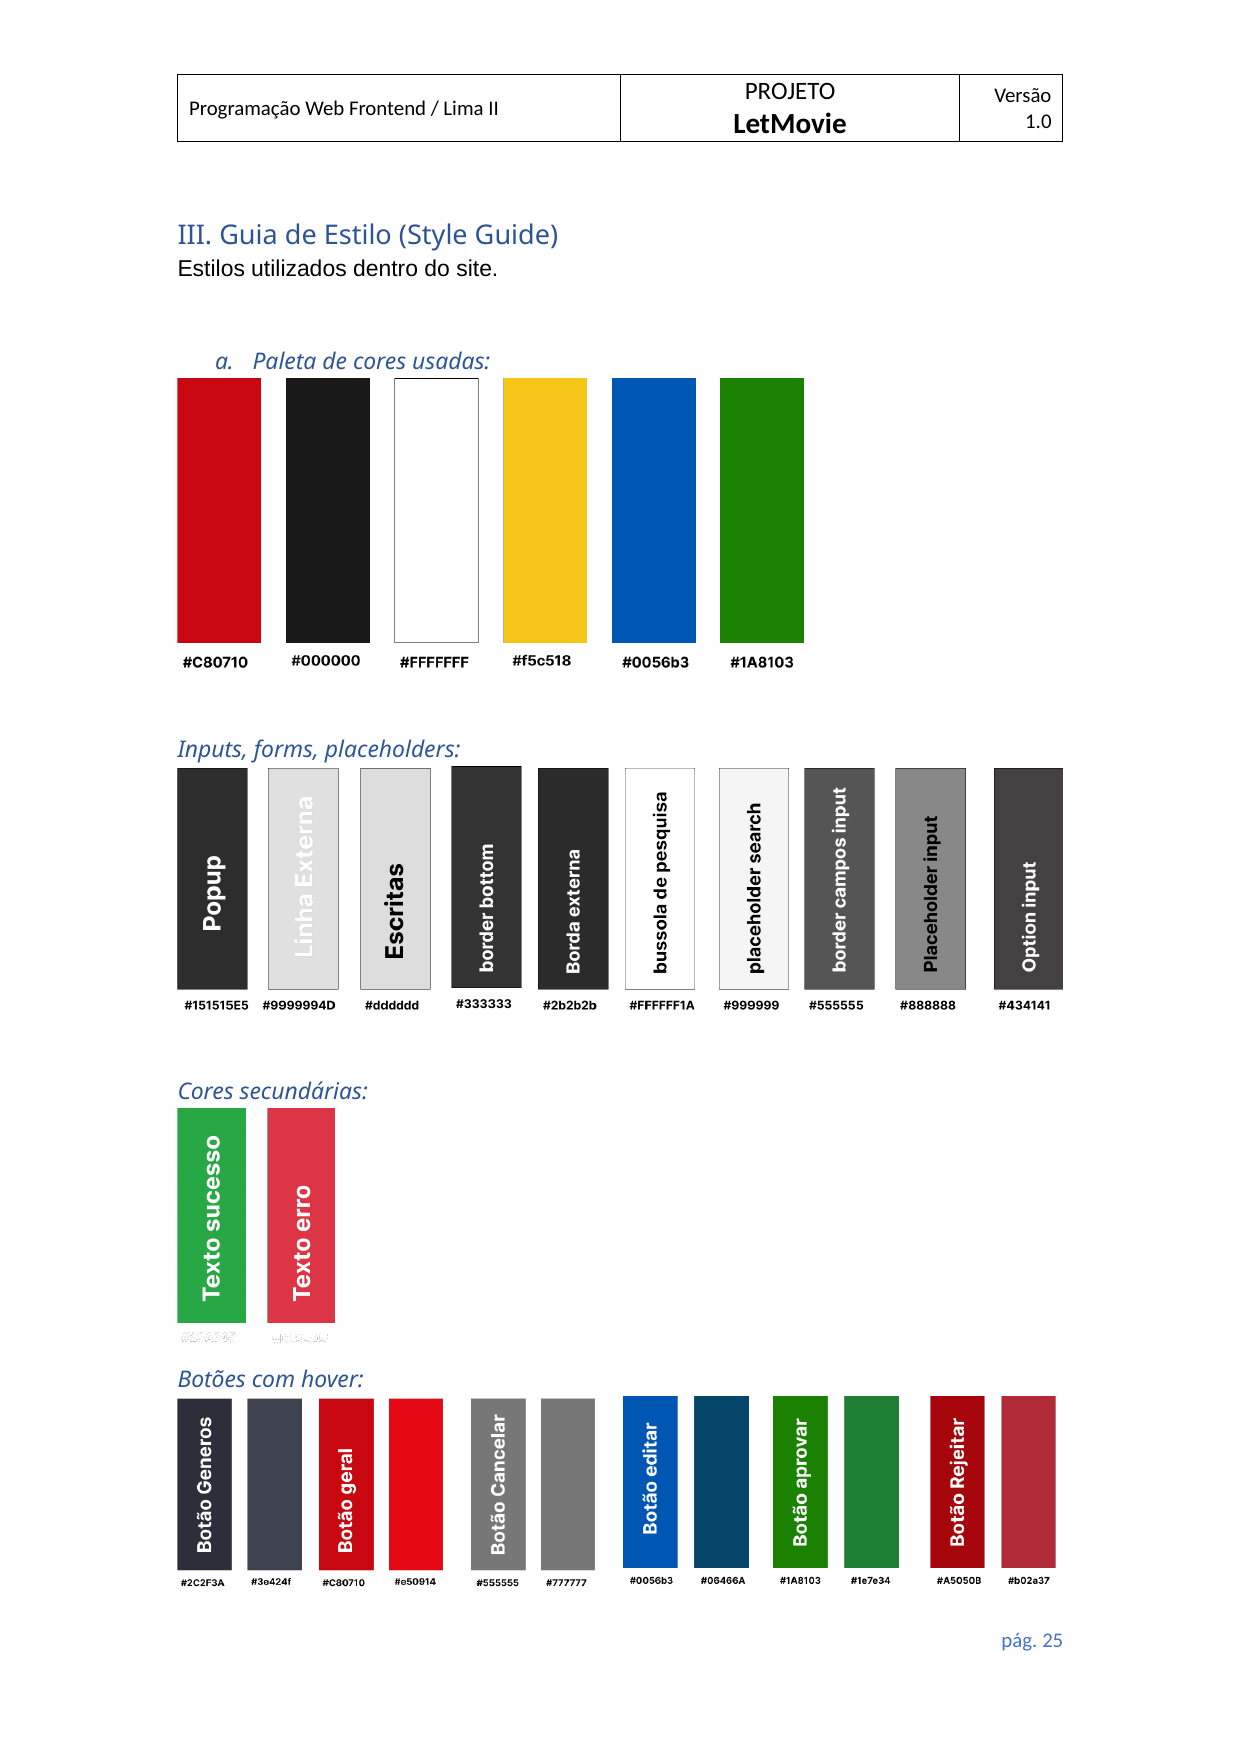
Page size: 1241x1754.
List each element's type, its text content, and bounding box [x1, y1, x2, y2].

text Estilos utilizados dentro do site. [177, 255, 1063, 281]
subtitle III. Guia de Estilo (Style Guide) [177, 215, 1063, 252]
picture [177, 766, 1063, 1011]
subtitle Paleta de cores usadas: [215, 345, 1063, 376]
picture [177, 1396, 1063, 1587]
picture [177, 378, 817, 669]
subtitle Cores secundárias: [177, 1074, 1063, 1106]
picture [177, 1108, 335, 1344]
subtitle Inputs, forms, placeholders: [177, 733, 1063, 764]
subtitle Botões com hover: [177, 1363, 1063, 1394]
